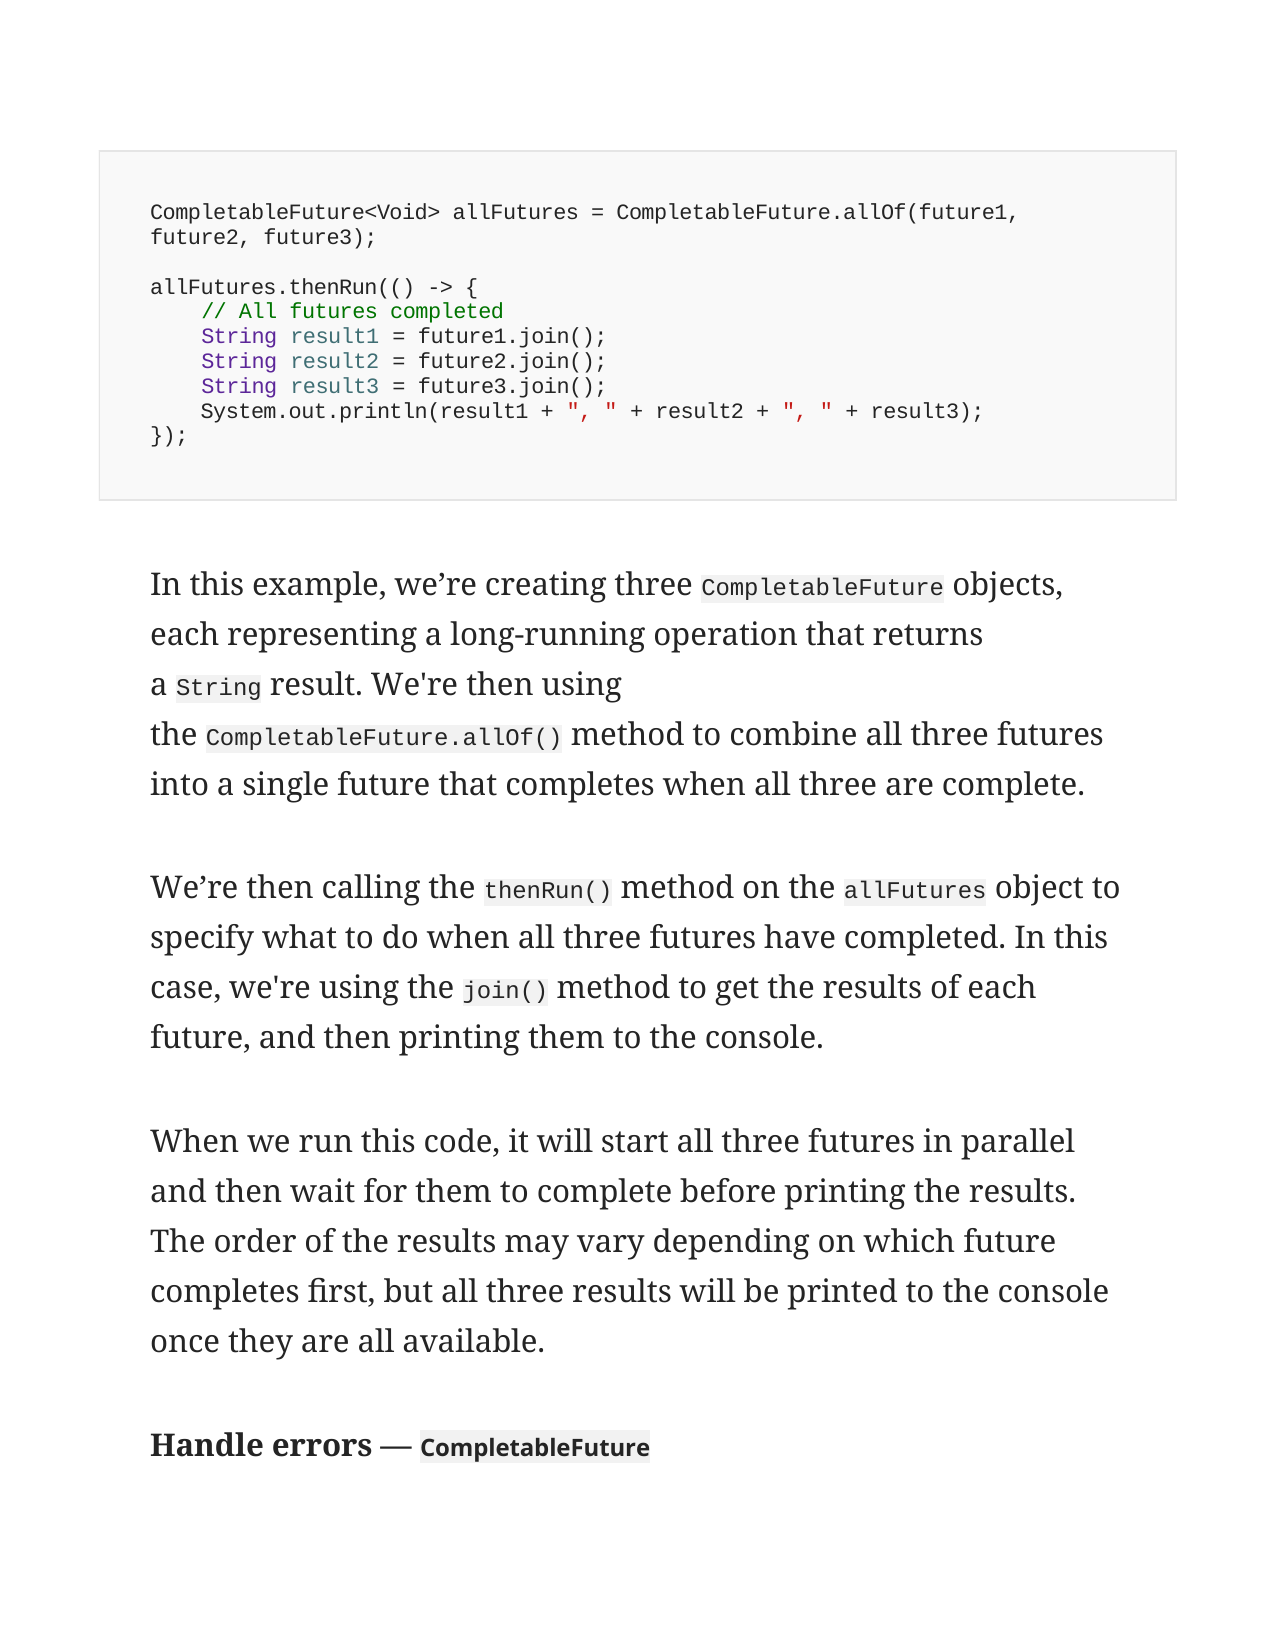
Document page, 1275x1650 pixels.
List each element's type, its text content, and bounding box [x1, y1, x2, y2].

text In this example, we’re creating three CompletableFuture objects, each representing a long-running operation that returns a String result. We're then using the CompletableFuture.allOf() method to combine all three futures into a single future that completes when all three are complete. [150, 554, 1125, 804]
text Handle errors — CompletableFuture [150, 1415, 1125, 1465]
text We’re then calling the thenRun() method on the allFutures object to specify what to do when all three futures have completed. In this case, we're using the join() method to get the results of each future, and then printing them to the console. [150, 858, 1125, 1058]
text When we run this code, it will start all three futures in parallel and then wait for them to complete before printing the results. The order of the results may vary depending on which future completes first, but all three results will be printed to the console once they are all available. [150, 1112, 1125, 1362]
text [100, 152, 1175, 499]
